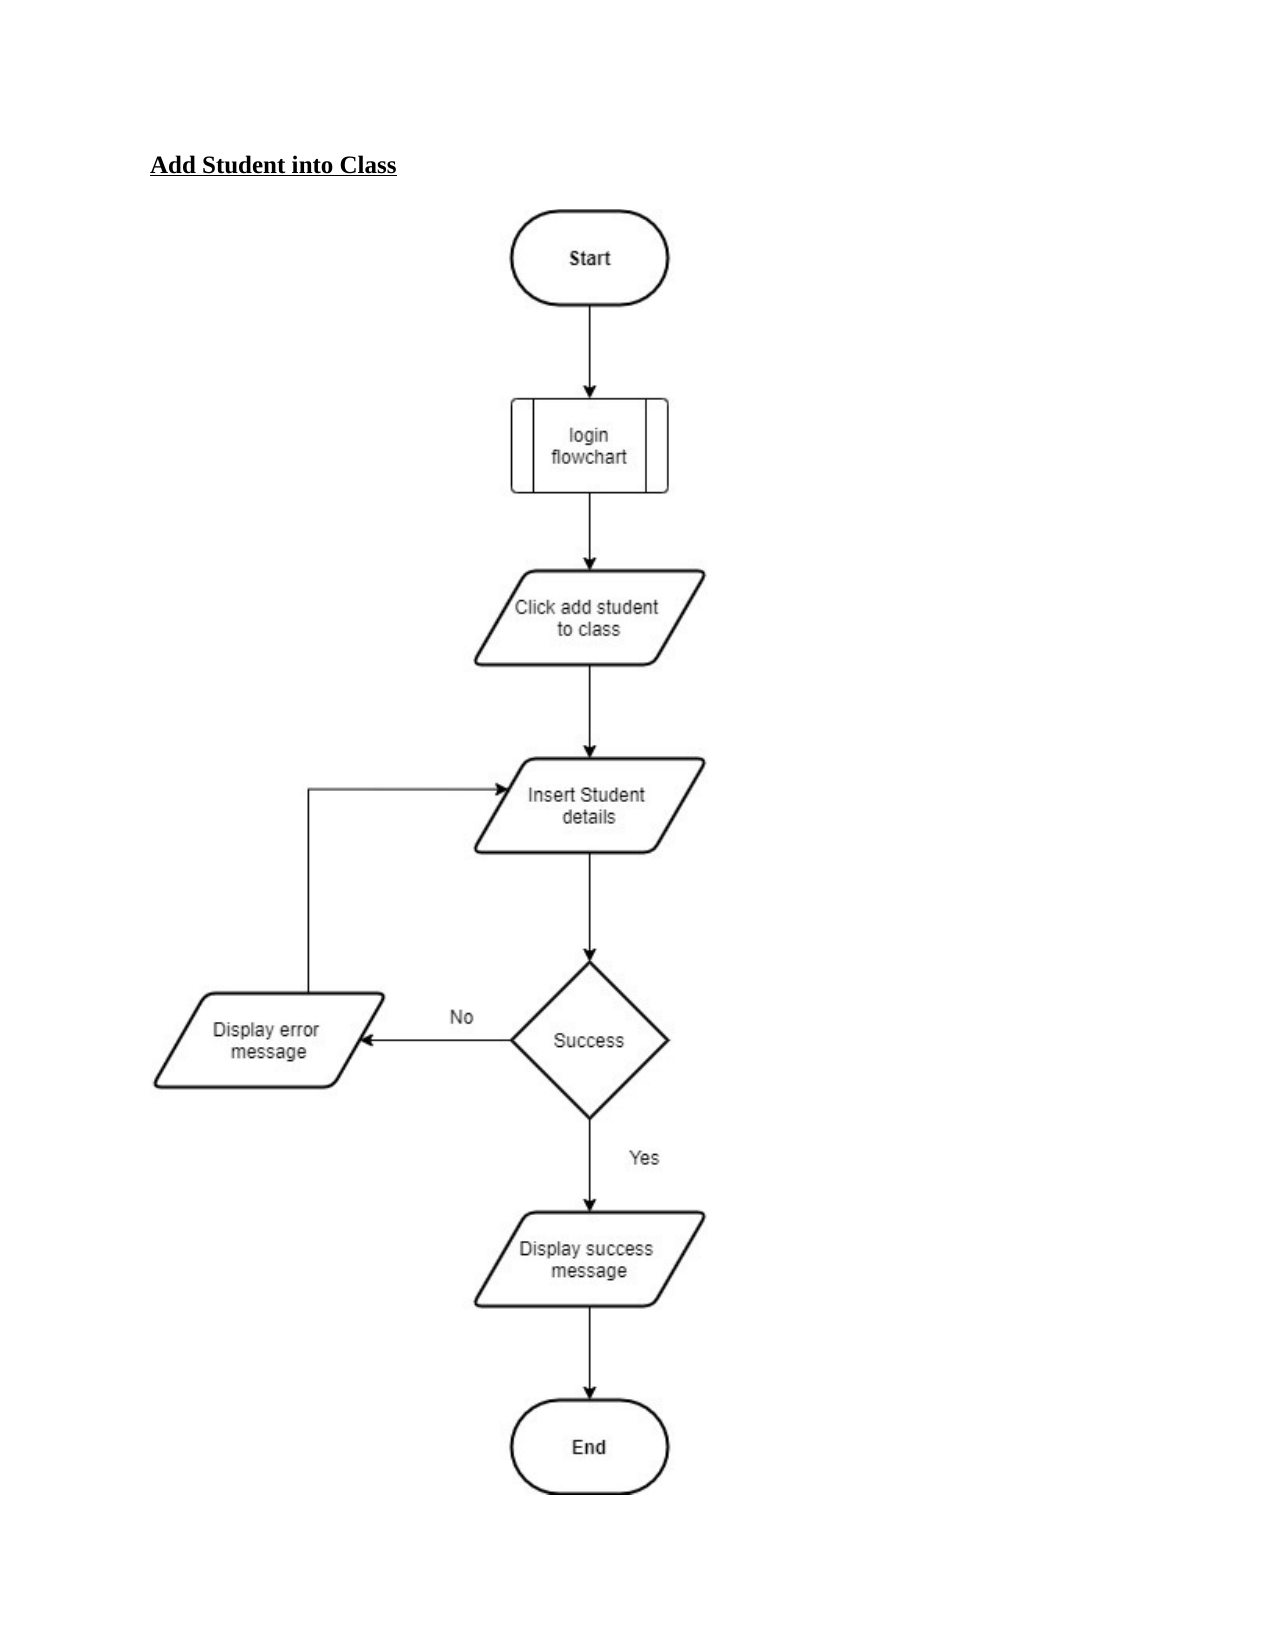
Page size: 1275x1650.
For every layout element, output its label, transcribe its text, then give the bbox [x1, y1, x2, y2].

picture [150, 209, 708, 1495]
text Add Student into Class [150, 150, 1125, 179]
